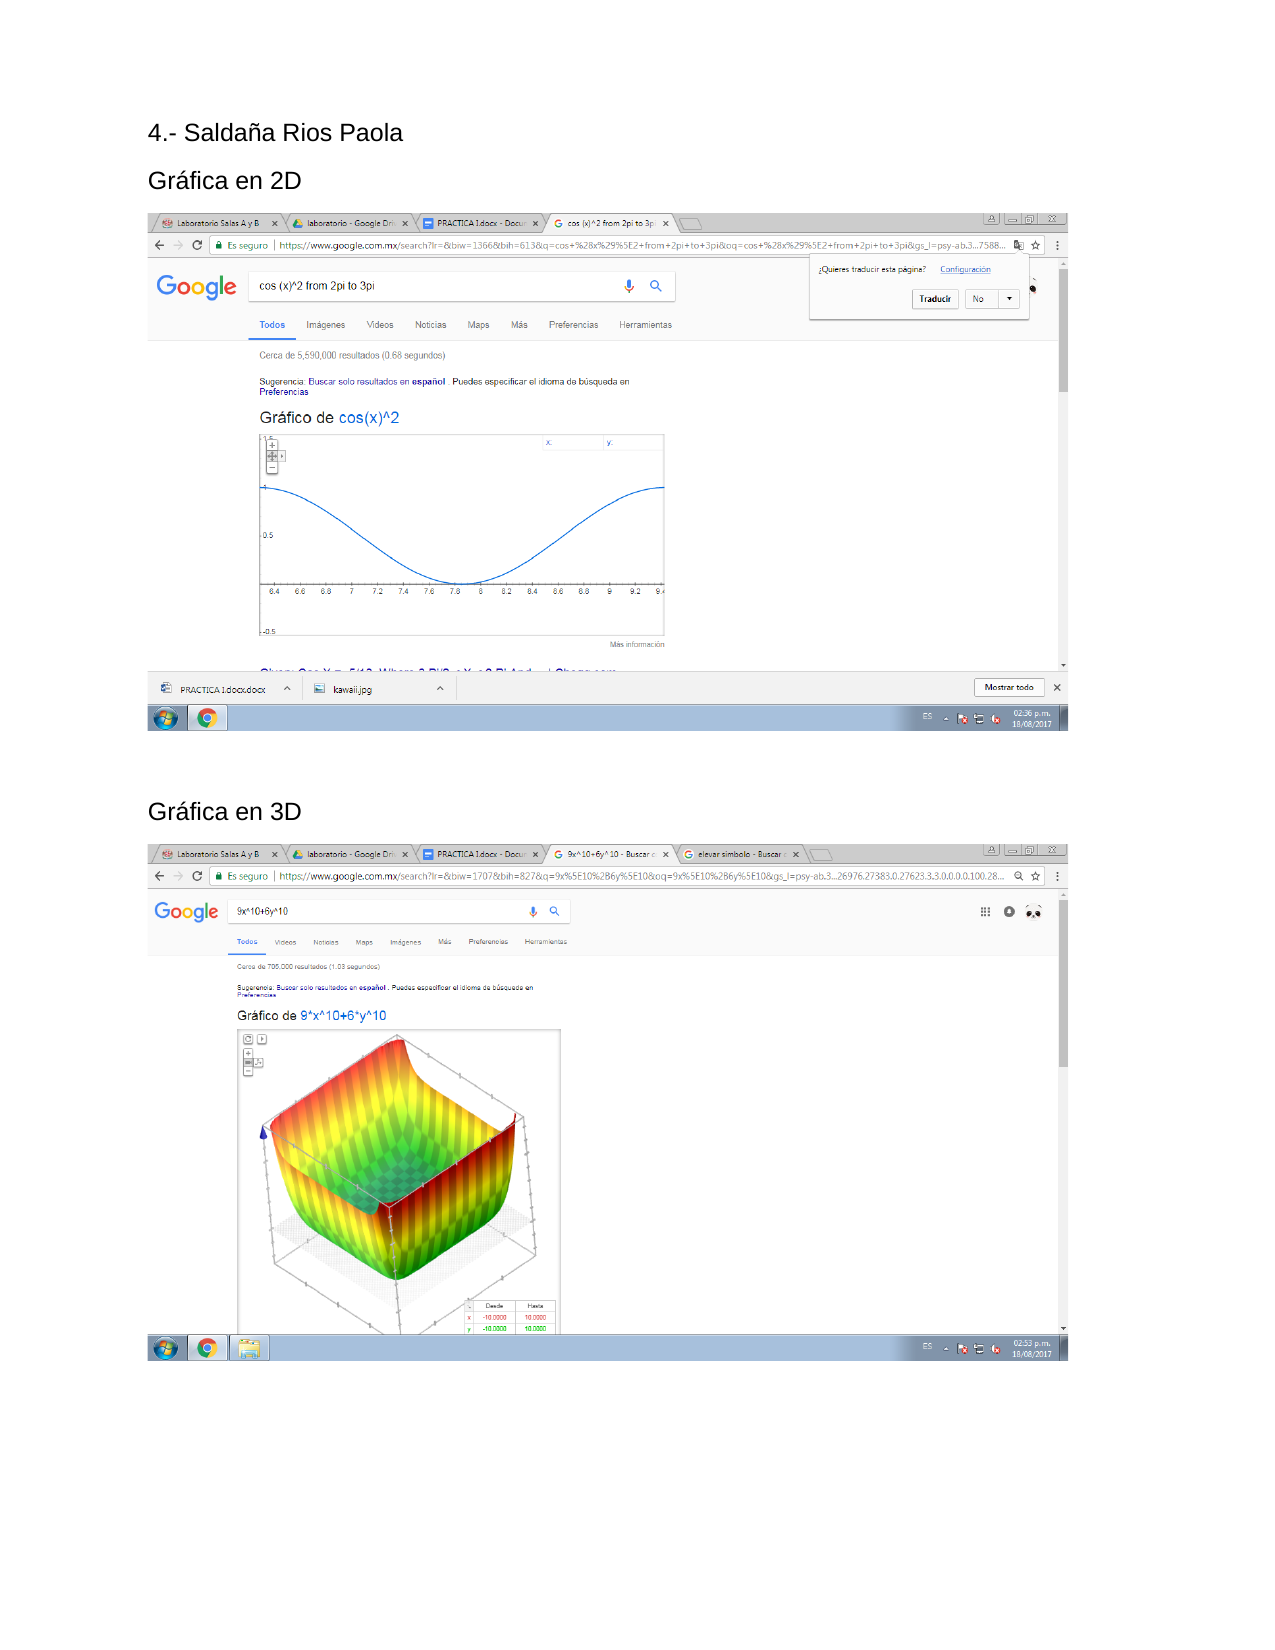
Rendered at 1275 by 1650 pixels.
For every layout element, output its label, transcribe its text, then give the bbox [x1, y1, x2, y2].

text Gráfica en 3D [148, 797, 1127, 825]
picture [147, 844, 1069, 1361]
text 4.- Saldaña Rios Paola [148, 118, 1127, 147]
picture [147, 213, 1069, 731]
text Gráfica en 2D [148, 166, 1127, 194]
